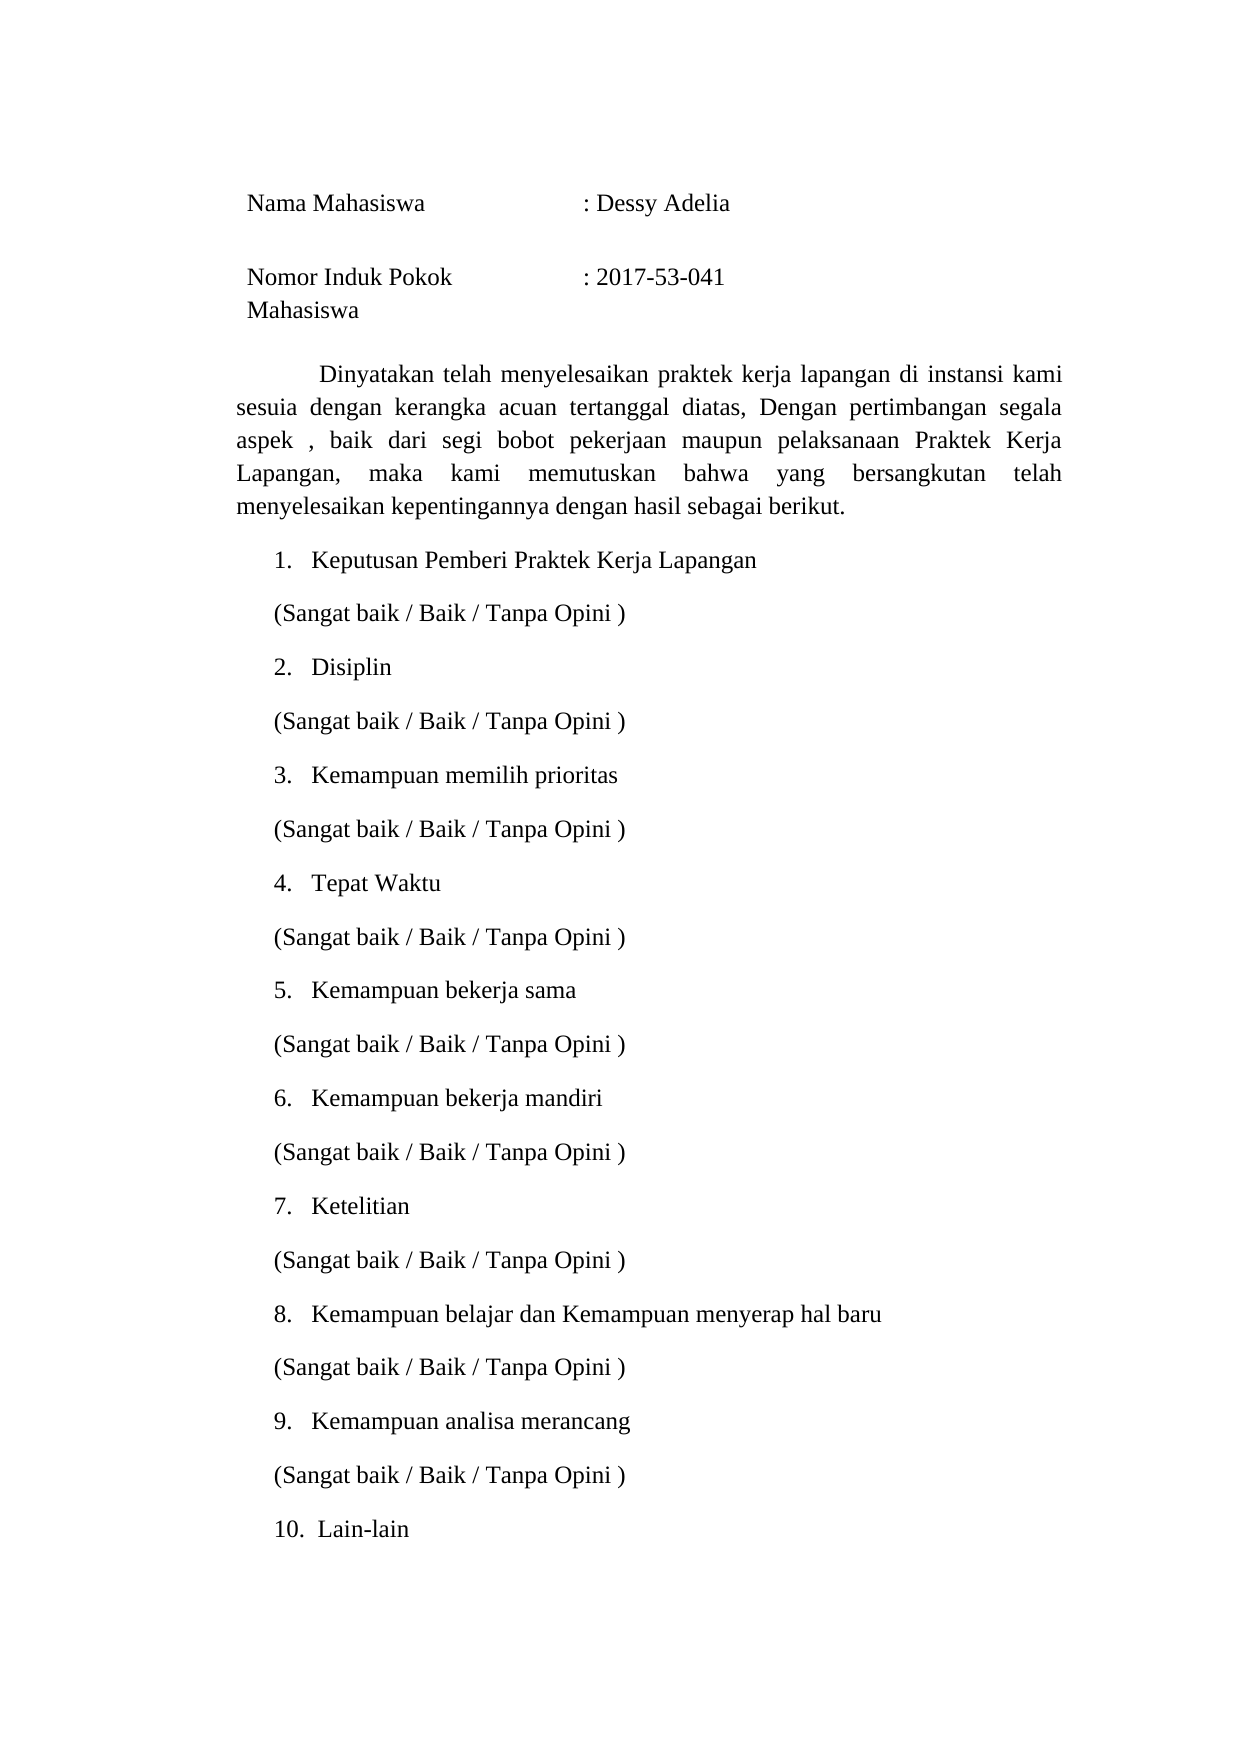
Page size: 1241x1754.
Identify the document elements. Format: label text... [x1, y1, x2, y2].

text (Sangat baik / Baik / Tanpa Opini ) [274, 598, 1063, 627]
table_cell : Dessy Adelia [573, 177, 1220, 251]
text 1. Keputusan Pemberi Praktek Kerja Lapangan [274, 545, 1063, 573]
text (Sangat baik / Baik / Tanpa Opini ) [274, 1029, 1063, 1058]
text 5. Kemampuan bekerja sama [274, 976, 1063, 1004]
table_cell Nomor Induk Pokok Mahasiswa [236, 251, 572, 359]
text 8. Kemampuan belajar dan Kemampuan menyerap hal baru [274, 1299, 1063, 1327]
text (Sangat baik / Baik / Tanpa Opini ) [274, 706, 1063, 735]
table_cell Nama Mahasiswa [236, 177, 572, 251]
text 9. Kemampuan analisa merancang [274, 1406, 1063, 1435]
table_cell : 2017-53-041 [573, 251, 1220, 359]
text 10. Lain-lain [274, 1514, 1063, 1543]
text (Sangat baik / Baik / Tanpa Opini ) [274, 1137, 1063, 1166]
text 2. Disiplin [274, 652, 1063, 681]
text 6. Kemampuan bekerja mandiri [274, 1083, 1063, 1112]
text (Sangat baik / Baik / Tanpa Opini ) [274, 922, 1063, 950]
text 3. Kemampuan memilih prioritas [274, 760, 1063, 789]
text (Sangat baik / Baik / Tanpa Opini ) [274, 814, 1063, 843]
text Dinyatakan telah menyelesaikan praktek kerja lapangan di instansi kami sesuia dengan kerangka acuan tertanggal diatas, Dengan pertimbangan segala aspek , baik dari segi bobot pekerjaan maupun pelaksanaan Praktek Kerja Lapangan, maka kami memutuskan bahwa yang bersangkutan telah menyelesaikan kepentingannya dengan hasil sebagai berikut. [236, 359, 1063, 519]
text (Sangat baik / Baik / Tanpa Opini ) [274, 1460, 1063, 1489]
text 4. Tepat Waktu [274, 868, 1063, 897]
text (Sangat baik / Baik / Tanpa Opini ) [274, 1245, 1063, 1273]
text 7. Ketelitian [274, 1191, 1063, 1220]
text (Sangat baik / Baik / Tanpa Opini ) [274, 1352, 1063, 1381]
